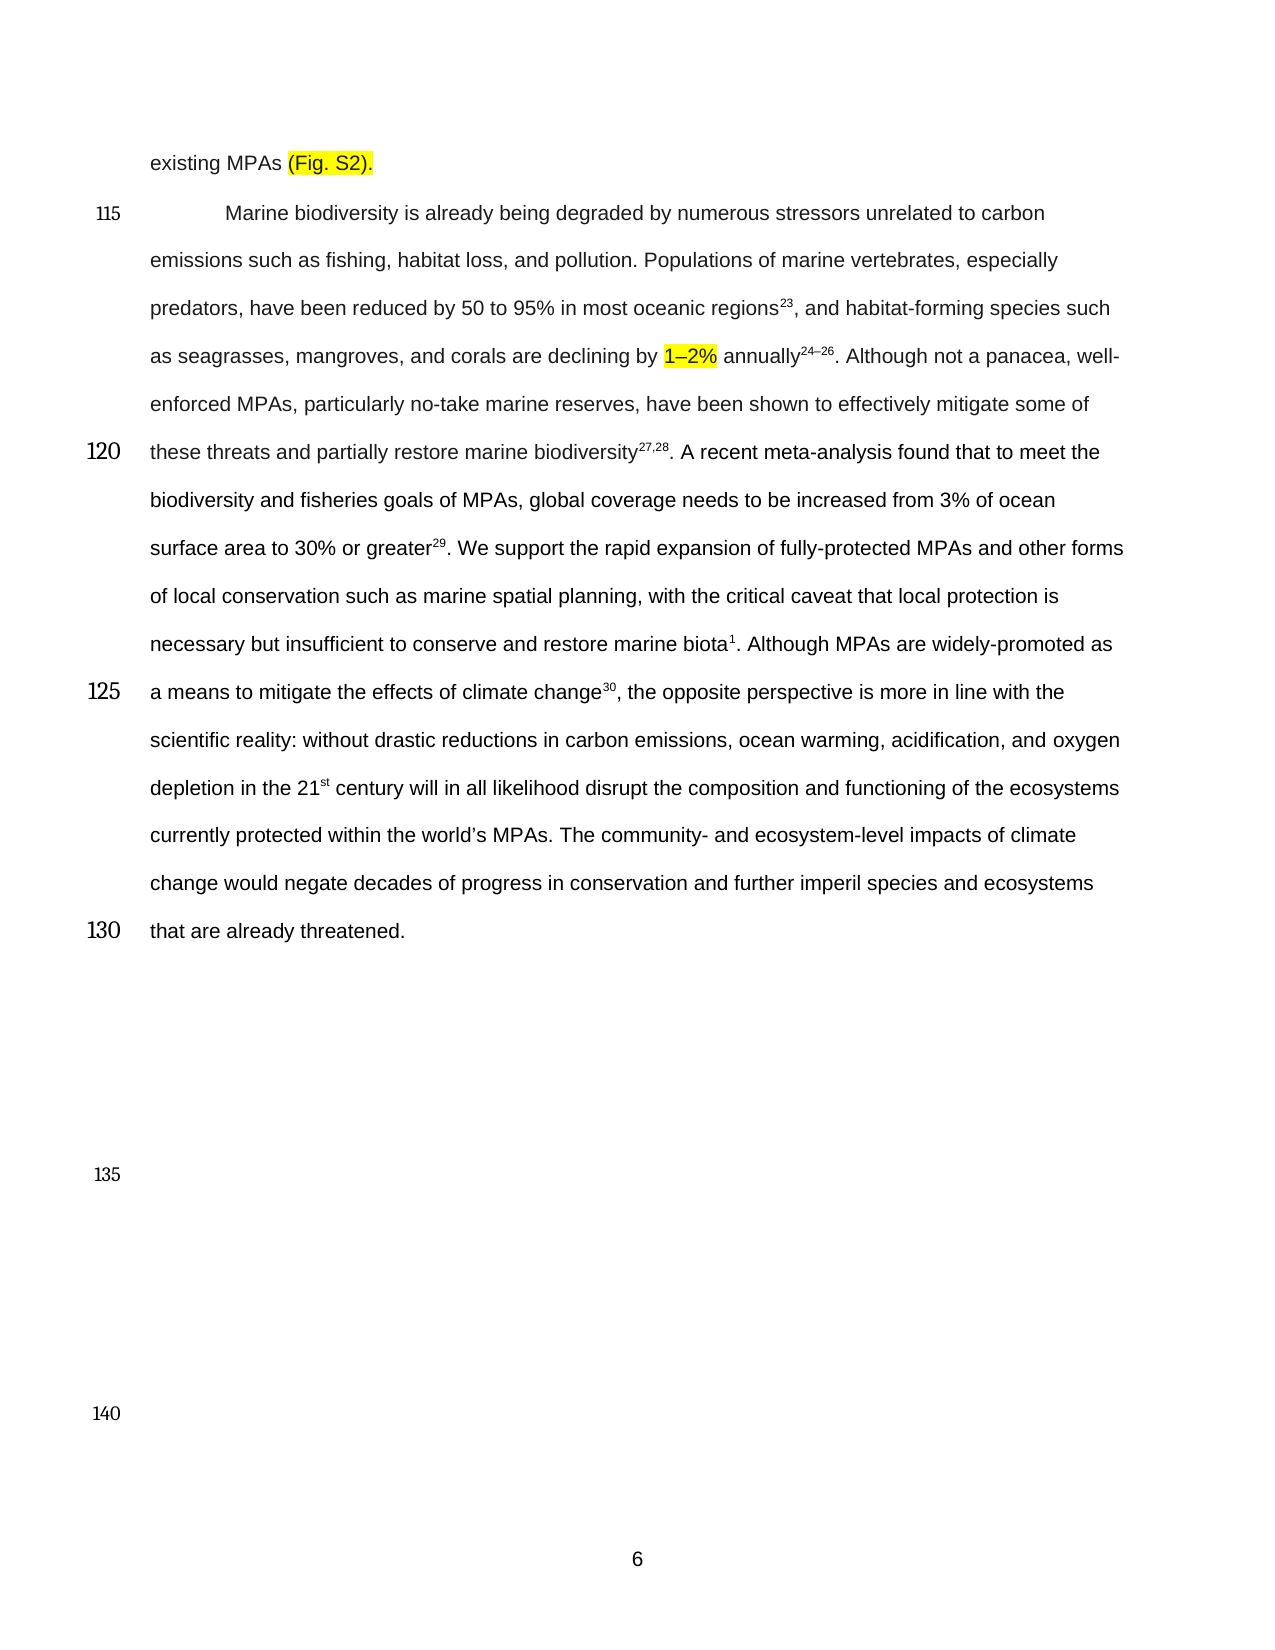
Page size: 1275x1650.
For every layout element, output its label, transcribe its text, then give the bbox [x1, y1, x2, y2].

text Marine biodiversity is already being degraded by numerous stressors unrelated to carbon emissions such as fishing, habitat loss, and pollution. Populations of marine vertebrates, especially predators, have been reduced by 50 to 95% in most oceanic regions23, and habitat-forming species such as seagrasses, mangroves, and corals are declining by 1–2% annually24–26. Although not a panacea, well-enforced MPAs, particularly no-take marine reserves, have been shown to effectively mitigate some of these threats and partially restore marine biodiversity27,28. A recent meta-analysis found that to meet the biodiversity and fisheries goals of MPAs, global coverage needs to be increased from 3% of ocean surface area to 30% or greater29. We support the rapid expansion of fully-protected MPAs and other forms of local conservation such as marine spatial planning, with the critical caveat that local protection is necessary but insufficient to conserve and restore marine biota1. Although MPAs are widely-promoted as a means to mitigate the effects of climate change30, the opposite perspective is more in line with the scientific reality: without drastic reductions in carbon emissions, ocean warming, acidification, and oxygen depletion in the 21st century will in all likelihood disrupt the composition and functioning of the ecosystems currently protected within the world’s MPAs. The community- and ecosystem-level impacts of climate change would negate decades of progress in conservation and further imperil species and ecosystems that are already threatened. [150, 200, 1125, 943]
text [150, 150, 1125, 175]
